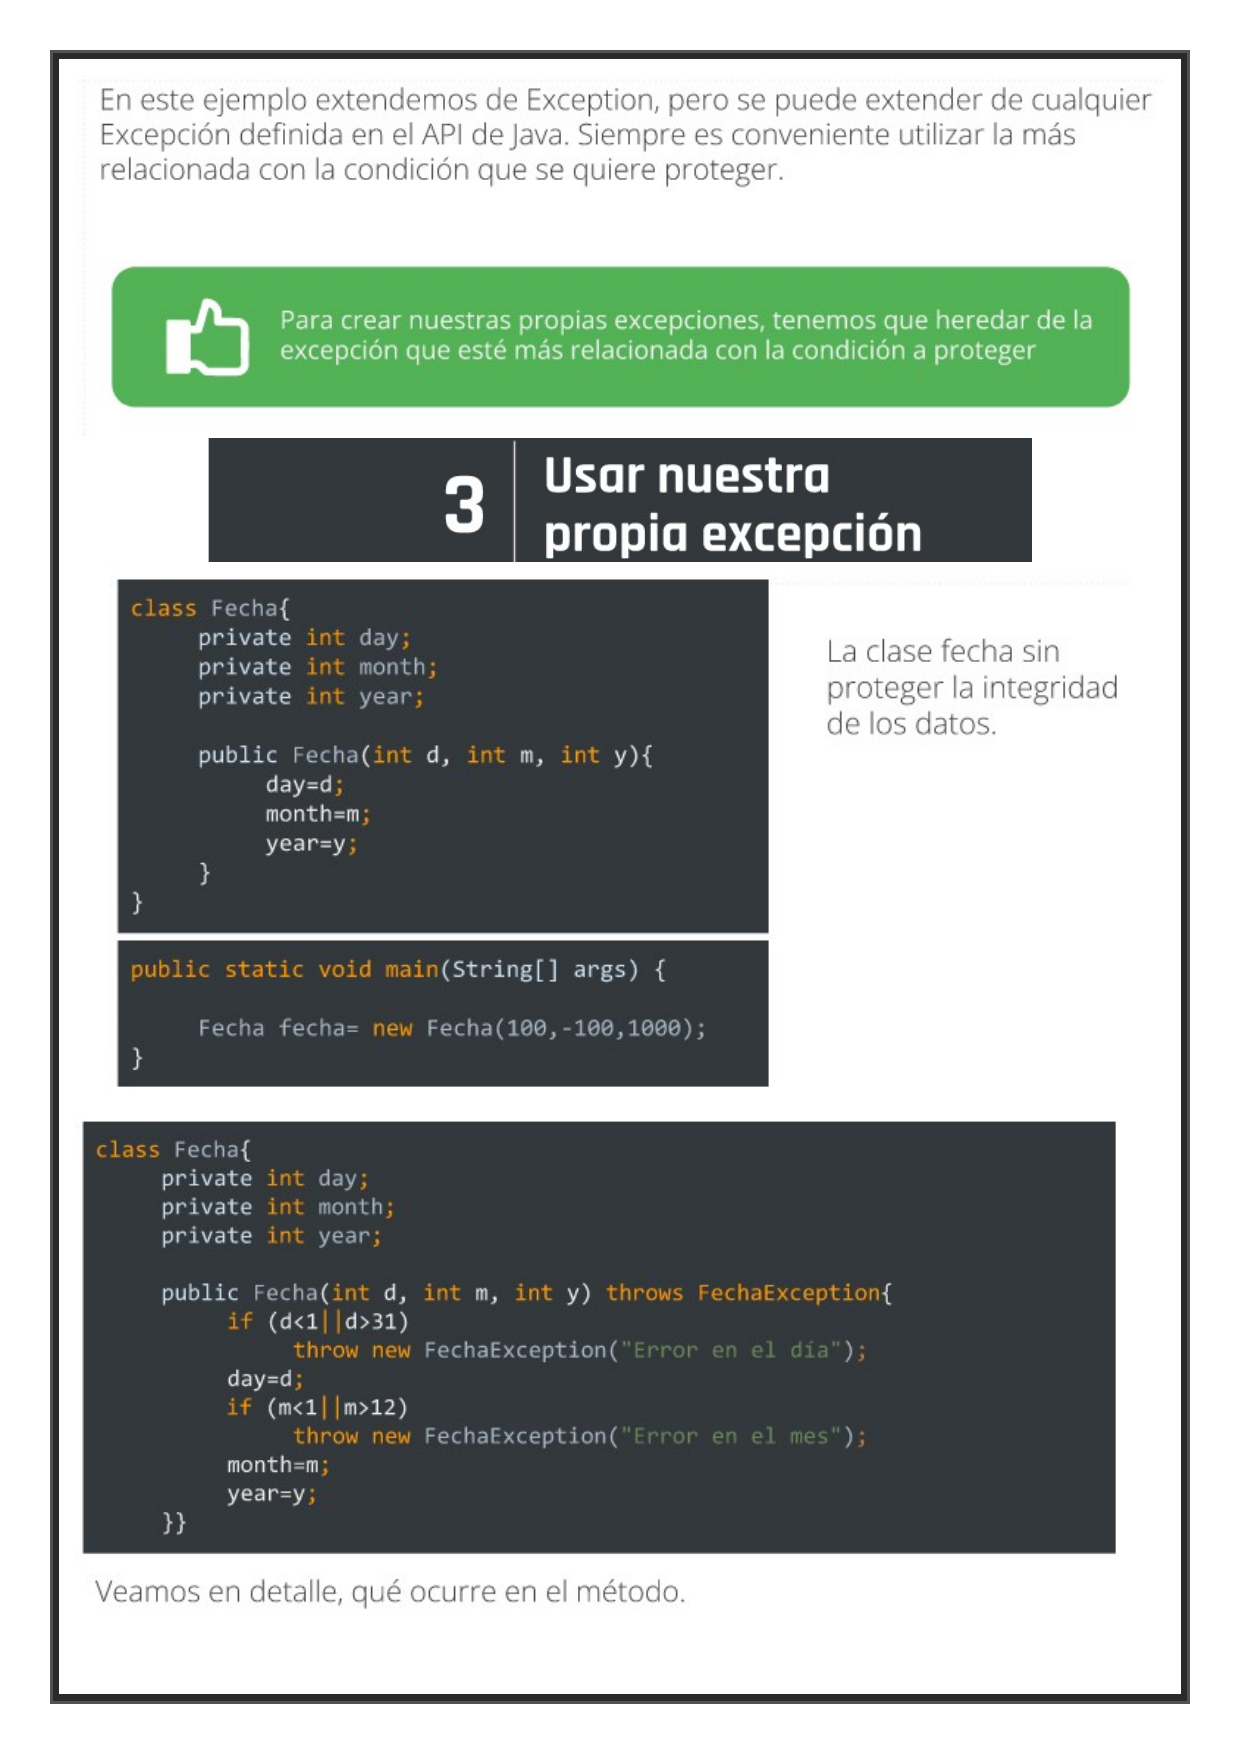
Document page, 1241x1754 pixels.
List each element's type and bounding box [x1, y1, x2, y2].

picture [75, 75, 1166, 436]
picture [108, 564, 1132, 1093]
picture [75, 1111, 1116, 1612]
picture [208, 438, 1032, 562]
